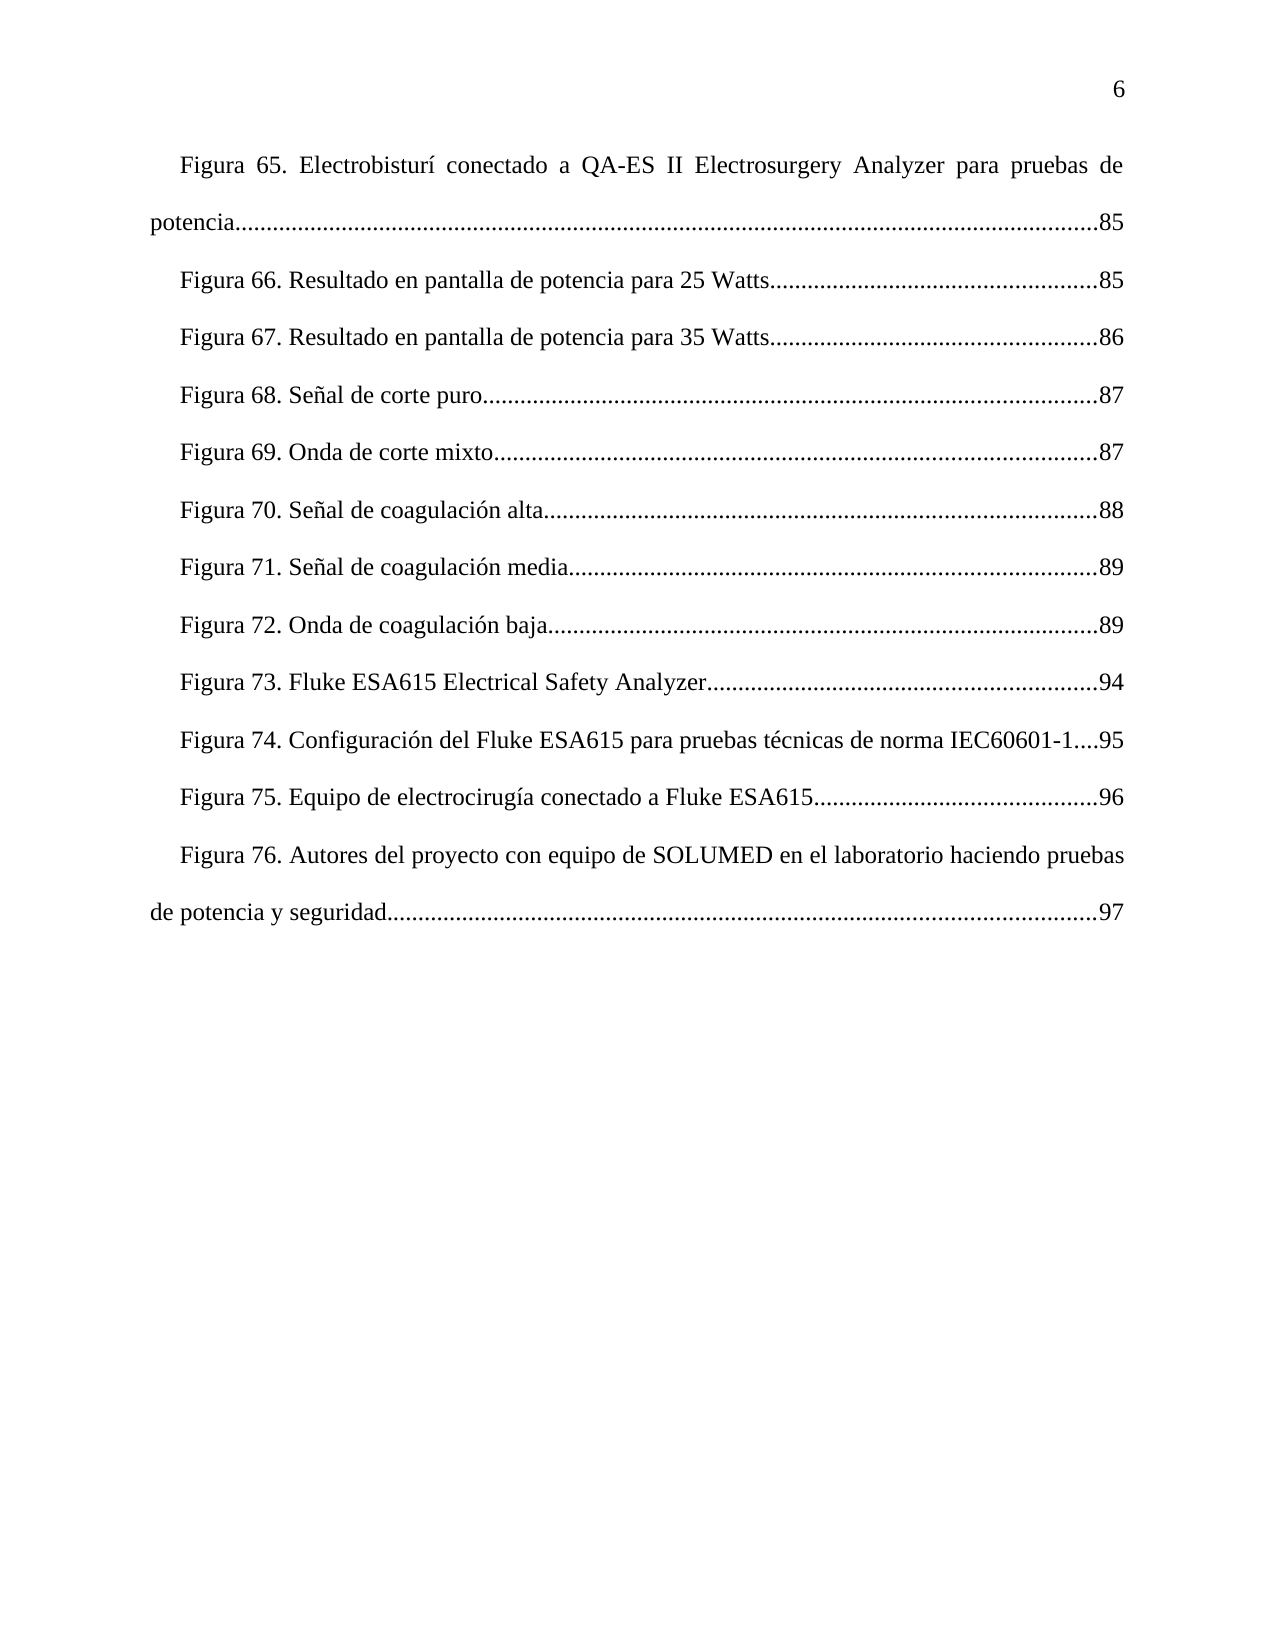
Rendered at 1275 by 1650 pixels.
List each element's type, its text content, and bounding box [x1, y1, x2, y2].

text Figura 69. Onda de corte mixto 87 [150, 437, 1125, 466]
text Figura 71. Señal de coagulación media 89 [150, 552, 1125, 581]
text Figura 67. Resultado en pantalla de potencia para 35 Watts. 86 [150, 322, 1125, 351]
text Figura 65. Electrobisturí conectado a QA-ES II Electrosurgery Analyzer para pruebas de potencia. 85 [150, 150, 1125, 236]
text Figura 74. Configuración del Fluke ESA615 para pruebas técnicas de norma IEC60601-1. 95 [150, 725, 1125, 754]
text Figura 72. Onda de coagulación baja 89 [150, 610, 1125, 639]
text Figura 73. Fluke ESA615 Electrical Safety Analyzer 94 [150, 667, 1125, 696]
text Figura 75. Equipo de electrocirugía conectado a Fluke ESA615 96 [150, 782, 1125, 811]
text Figura 76. Autores del proyecto con equipo de SOLUMED en el laboratorio haciendo pruebas de potencia y seguridad. 97 [150, 840, 1125, 926]
text Figura 68. Señal de corte puro 87 [150, 380, 1125, 409]
text Figura 70. Señal de coagulación alta 88 [150, 495, 1125, 524]
text Figura 66. Resultado en pantalla de potencia para 25 Watts. 85 [150, 265, 1125, 294]
